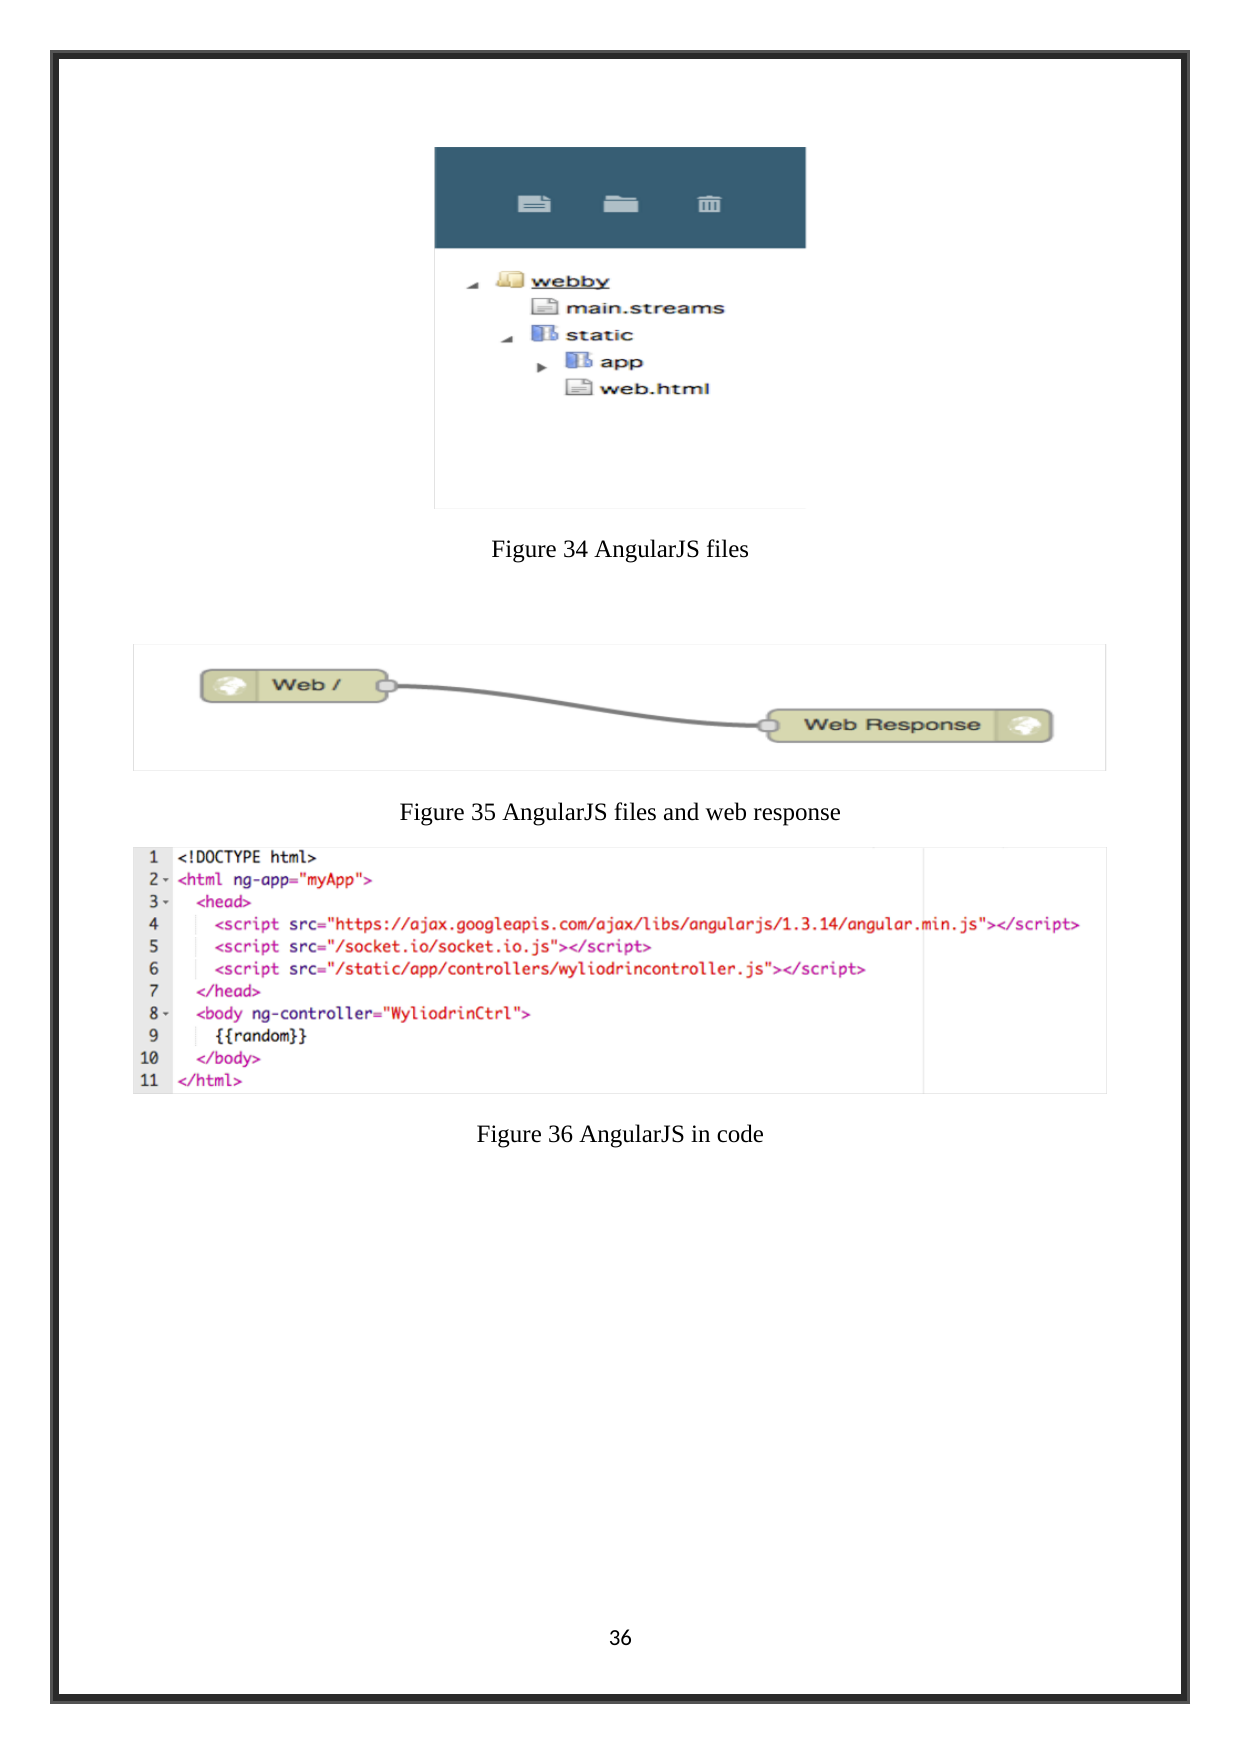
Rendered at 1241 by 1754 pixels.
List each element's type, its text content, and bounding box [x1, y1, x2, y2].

text Figure 34 AngularJS files [118, 534, 1122, 563]
picture [132, 643, 1108, 772]
picture [433, 147, 808, 510]
text Figure 35 AngularJS files and web response [118, 797, 1122, 826]
picture [132, 846, 1108, 1095]
text Figure 36 AngularJS in code [118, 1119, 1122, 1148]
